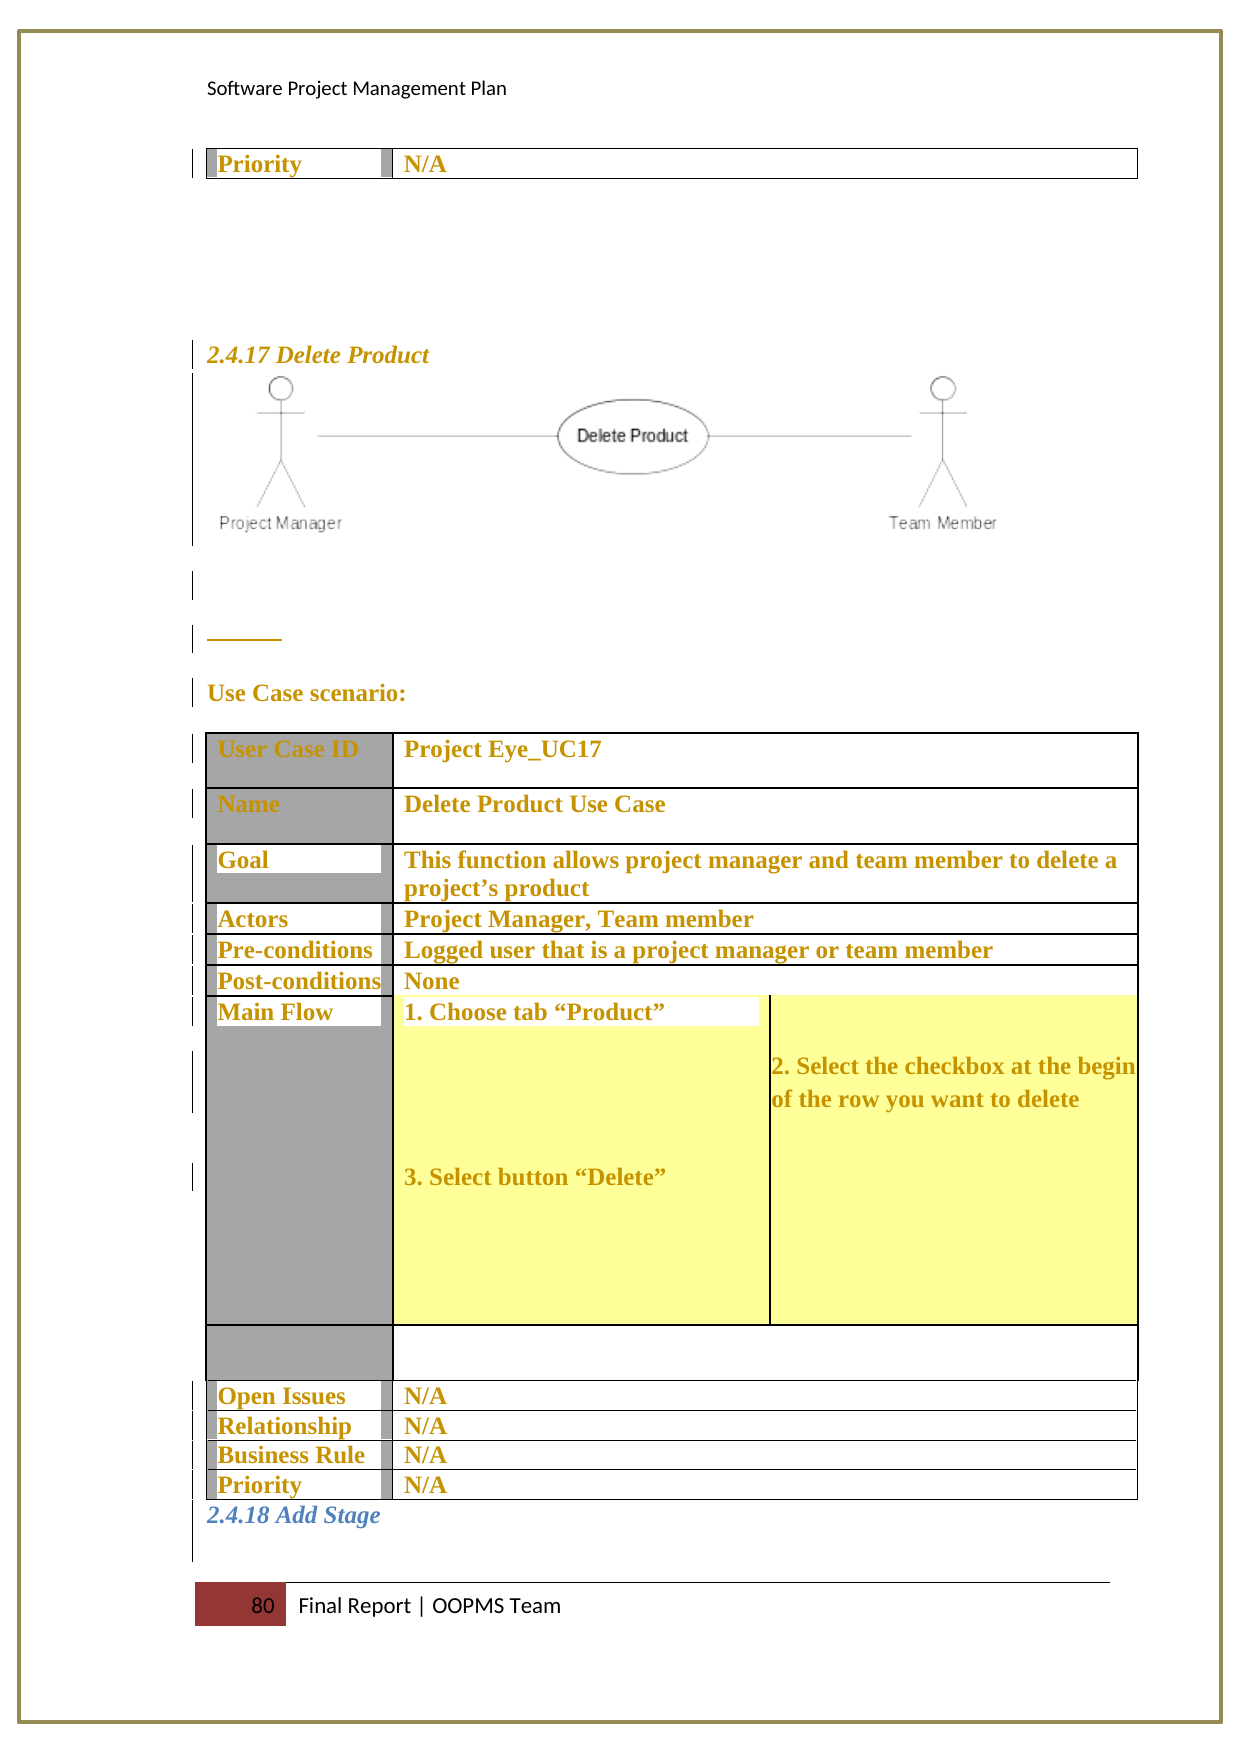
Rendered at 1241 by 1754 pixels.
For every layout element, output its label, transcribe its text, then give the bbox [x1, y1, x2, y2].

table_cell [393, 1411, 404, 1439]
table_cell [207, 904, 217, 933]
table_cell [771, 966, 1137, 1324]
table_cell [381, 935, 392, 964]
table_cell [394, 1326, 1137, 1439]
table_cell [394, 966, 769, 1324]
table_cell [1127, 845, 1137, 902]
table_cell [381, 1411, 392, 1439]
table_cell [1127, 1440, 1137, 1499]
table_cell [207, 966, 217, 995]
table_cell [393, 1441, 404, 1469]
text Use Case scenario: [207, 678, 1122, 707]
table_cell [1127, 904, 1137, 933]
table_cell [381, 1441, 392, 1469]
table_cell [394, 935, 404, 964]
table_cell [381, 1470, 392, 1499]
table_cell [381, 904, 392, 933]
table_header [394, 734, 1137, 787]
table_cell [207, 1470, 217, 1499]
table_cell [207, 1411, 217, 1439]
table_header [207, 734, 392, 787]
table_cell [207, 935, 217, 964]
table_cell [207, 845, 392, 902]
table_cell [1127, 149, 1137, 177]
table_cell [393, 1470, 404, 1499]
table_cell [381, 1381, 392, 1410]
text 2.4.18 Add Stage [207, 1500, 1122, 1562]
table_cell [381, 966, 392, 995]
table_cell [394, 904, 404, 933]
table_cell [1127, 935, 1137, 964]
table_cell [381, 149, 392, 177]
subtitle 2.4.17 Delete Product [207, 340, 1122, 369]
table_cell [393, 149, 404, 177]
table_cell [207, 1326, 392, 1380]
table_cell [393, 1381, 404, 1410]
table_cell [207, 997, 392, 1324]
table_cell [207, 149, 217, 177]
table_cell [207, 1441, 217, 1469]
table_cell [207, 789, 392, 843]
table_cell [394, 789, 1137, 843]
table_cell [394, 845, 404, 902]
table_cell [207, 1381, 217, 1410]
